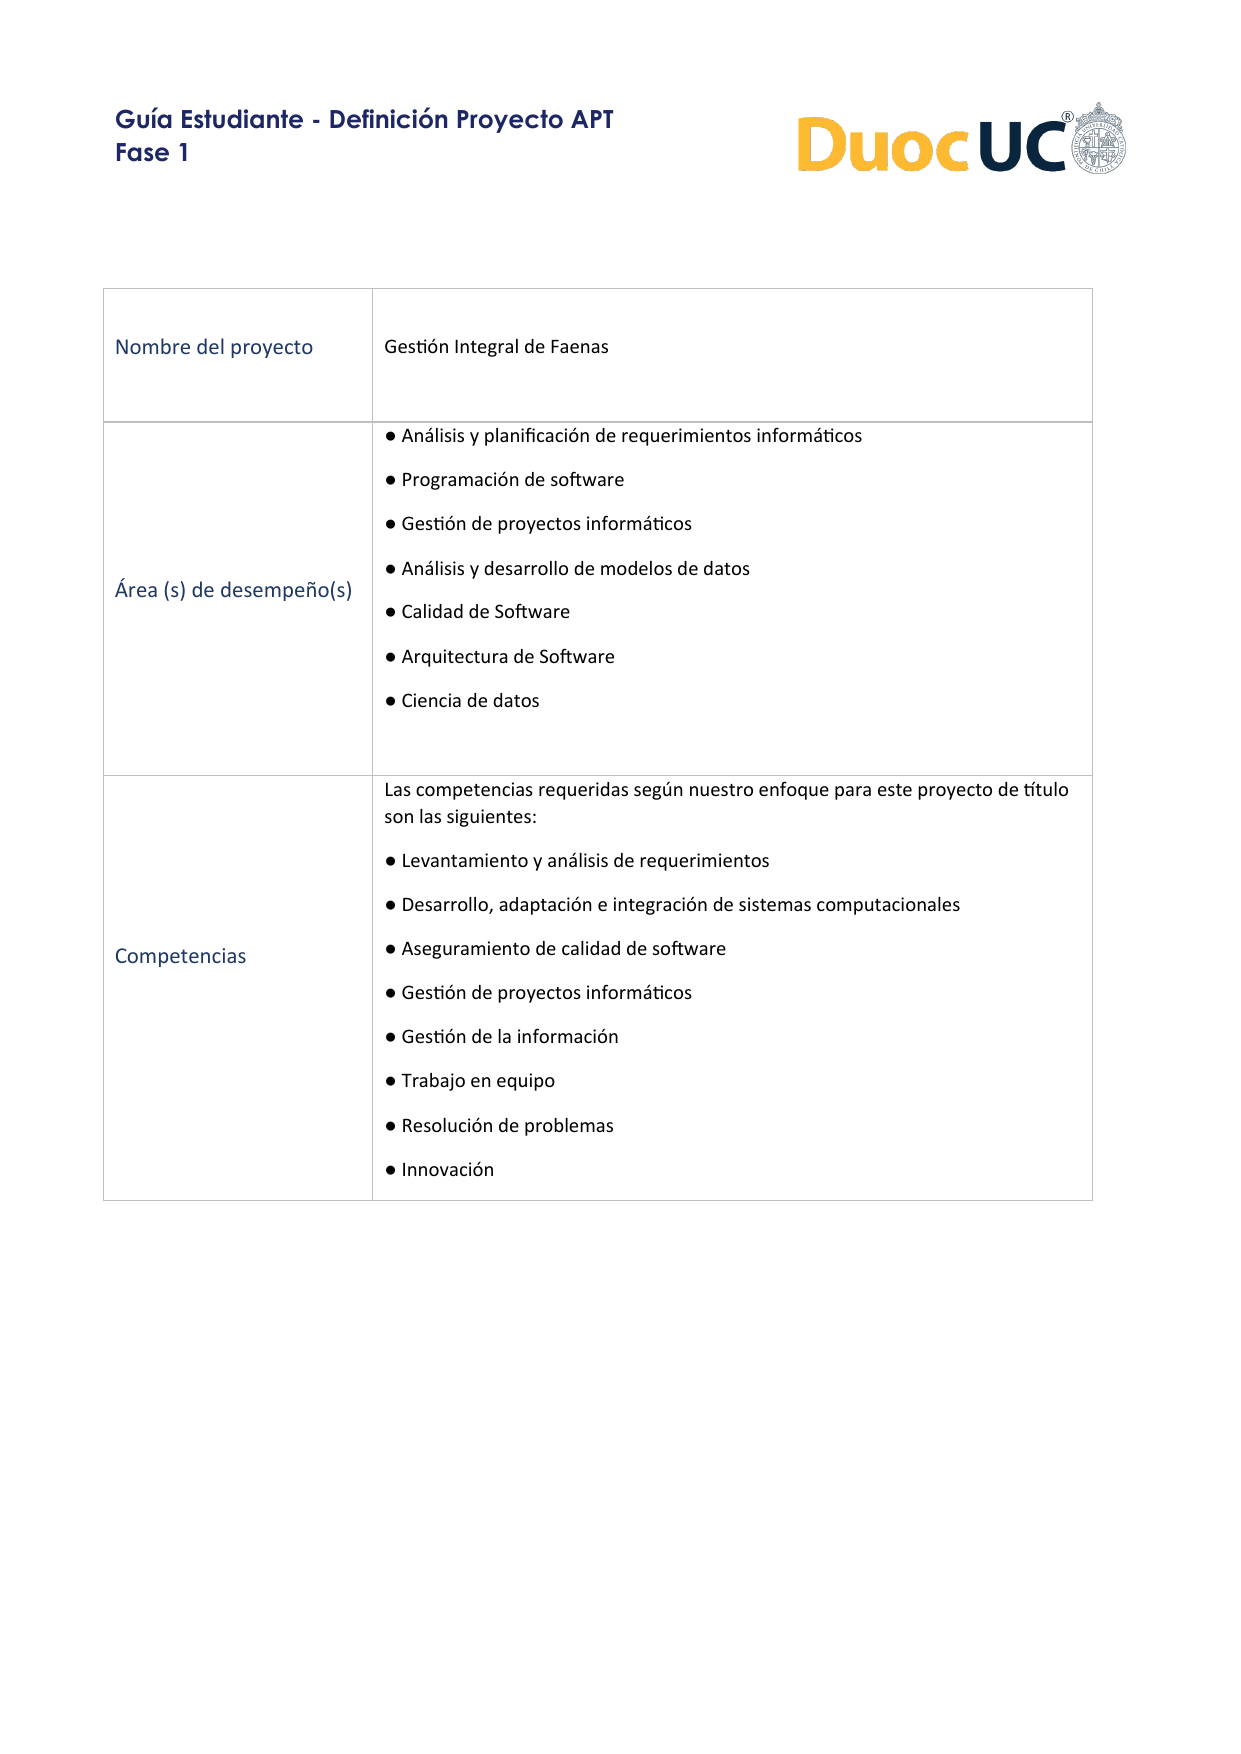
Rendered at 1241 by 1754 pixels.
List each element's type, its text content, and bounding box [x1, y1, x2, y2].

table_header Nombre del proyecto [104, 289, 372, 421]
table_cell Competencias [104, 776, 372, 1200]
table_header Gestión Integral de Faenas [373, 289, 1092, 421]
table_cell ● Análisis y planificación de requerimientos informáticos ● Programación de software ● Gestión de proyectos informáticos ● Análisis y desarrollo de modelos de datos ● Calidad de Software ● Arquitectura de Software ● Ciencia de datos [373, 423, 1092, 775]
picture [798, 102, 1126, 174]
table_cell Las competencias requeridas según nuestro enfoque para este proyecto de título son las siguientes: ● Levantamiento y análisis de requerimientos ● Desarrollo, adaptación e integración de sistemas computacionales ● Aseguramiento de calidad de software ● Gestión de proyectos informáticos ● Gestión de la información ● Trabajo en equipo ● Resolución de problemas ● Innovación [373, 776, 1092, 1200]
table_cell Área (s) de desempeño(s) [104, 423, 372, 775]
